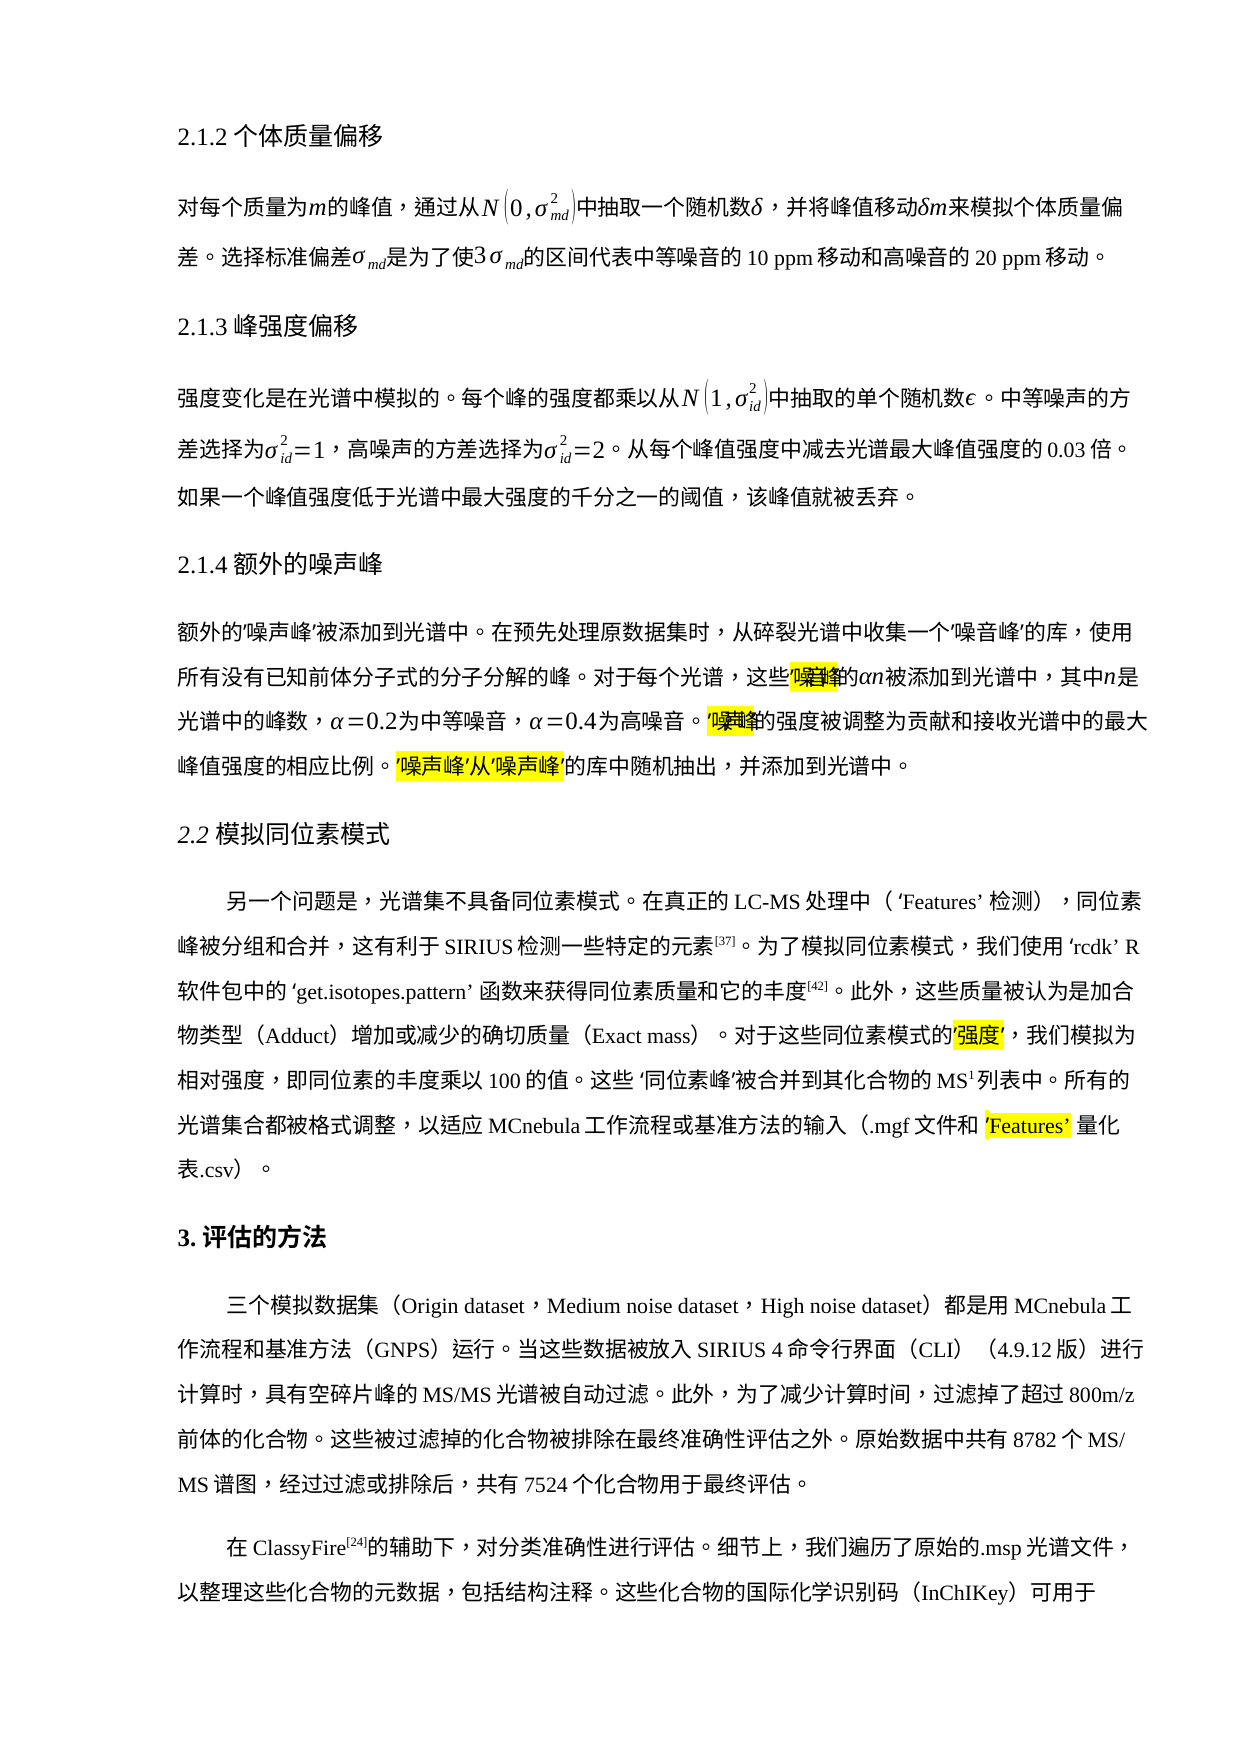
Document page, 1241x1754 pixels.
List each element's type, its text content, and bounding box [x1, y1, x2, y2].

subtitle 3. 评估的方法 [177, 1220, 1152, 1254]
text 另一个问题是，光谱集不具备同位素模式。在真正的LC-MS处理中（ ‘Features’ 检测），同位素峰被分组和合并，这有利于SIRIUS检测一些特定的元素[37]。为了模拟同位素模式，我们使用 ‘rcdk’ R软件包中的 ‘get.isotopes.pattern’ 函数来获得同位素质量和它的丰度[42]。此外，这些质量被认为是加合物类型（Adduct）增加或减少的确切质量（Exact mass）。对于这些同位素模式的’强度’，我们模拟为相对强度，即同位素的丰度乘以100的值。这些 ‘同位素峰’被合并到其化合物的MS1列表中。所有的光谱集合都被格式调整，以适应MCnebula工作流程或基准方法的输入（.mgf文件和 ’Features’ 量化表.csv）。 [177, 886, 1152, 1184]
subtitle 2.1.4 额外的噪声峰 [177, 547, 1152, 581]
text 强度变化是在光谱中模拟的。每个峰的强度都乘以从中抽取的单个随机数。中等噪声的方差选择为，高噪声的方差选择为。从每个峰值强度中减去光谱最大峰值强度的0.03倍。如果一个峰值强度低于光谱中最大强度的千分之一的阈值，该峰值就被丢弃。 [177, 378, 1152, 511]
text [177, 1532, 1152, 1606]
text 三个模拟数据集（Origin dataset，Medium noise dataset，High noise dataset）都是用MCnebula工作流程和基准方法（GNPS）运行。当这些数据被放入SIRIUS 4命令行界面（CLI）（4.9.12版）进行计算时，具有空碎片峰的MS/MS光谱被自动过滤。此外，为了减少计算时间，过滤掉了超过800m/z前体的化合物。这些被过滤掉的化合物被排除在最终准确性评估之外。原始数据中共有8782个MS/MS谱图，经过过滤或排除后，共有7524个化合物用于最终评估。 [177, 1290, 1152, 1498]
subtitle 2.1.3 峰强度偏移 [177, 308, 1152, 343]
subtitle 2.1.2 个体质量偏移 [177, 118, 1152, 152]
text 对每个质量为的峰值，通过从中抽取一个随机数，并将峰值移动来模拟个体质量偏差。选择标准偏差是为了使的区间代表中等噪音的10 ppm移动和高噪音的20 ppm移动。 [177, 188, 1152, 273]
subtitle 2.2 模拟同位素模式 [177, 817, 1152, 851]
text 额外的’噪声峰’被添加到光谱中。在预先处理原数据集时，从碎裂光谱中收集一个’噪音峰’的库，使用所有没有已知前体分子式的分子分解的峰。对于每个光谱，这些’噪音峰’的被添加到光谱中，其中是光谱中的峰数，为中等噪音，为高噪音。’噪声峰’的强度被调整为贡献和接收光谱中的最大峰值强度的相应比例。’噪声峰’从’噪声峰’的库中随机抽出，并添加到光谱中。 [177, 617, 1152, 781]
